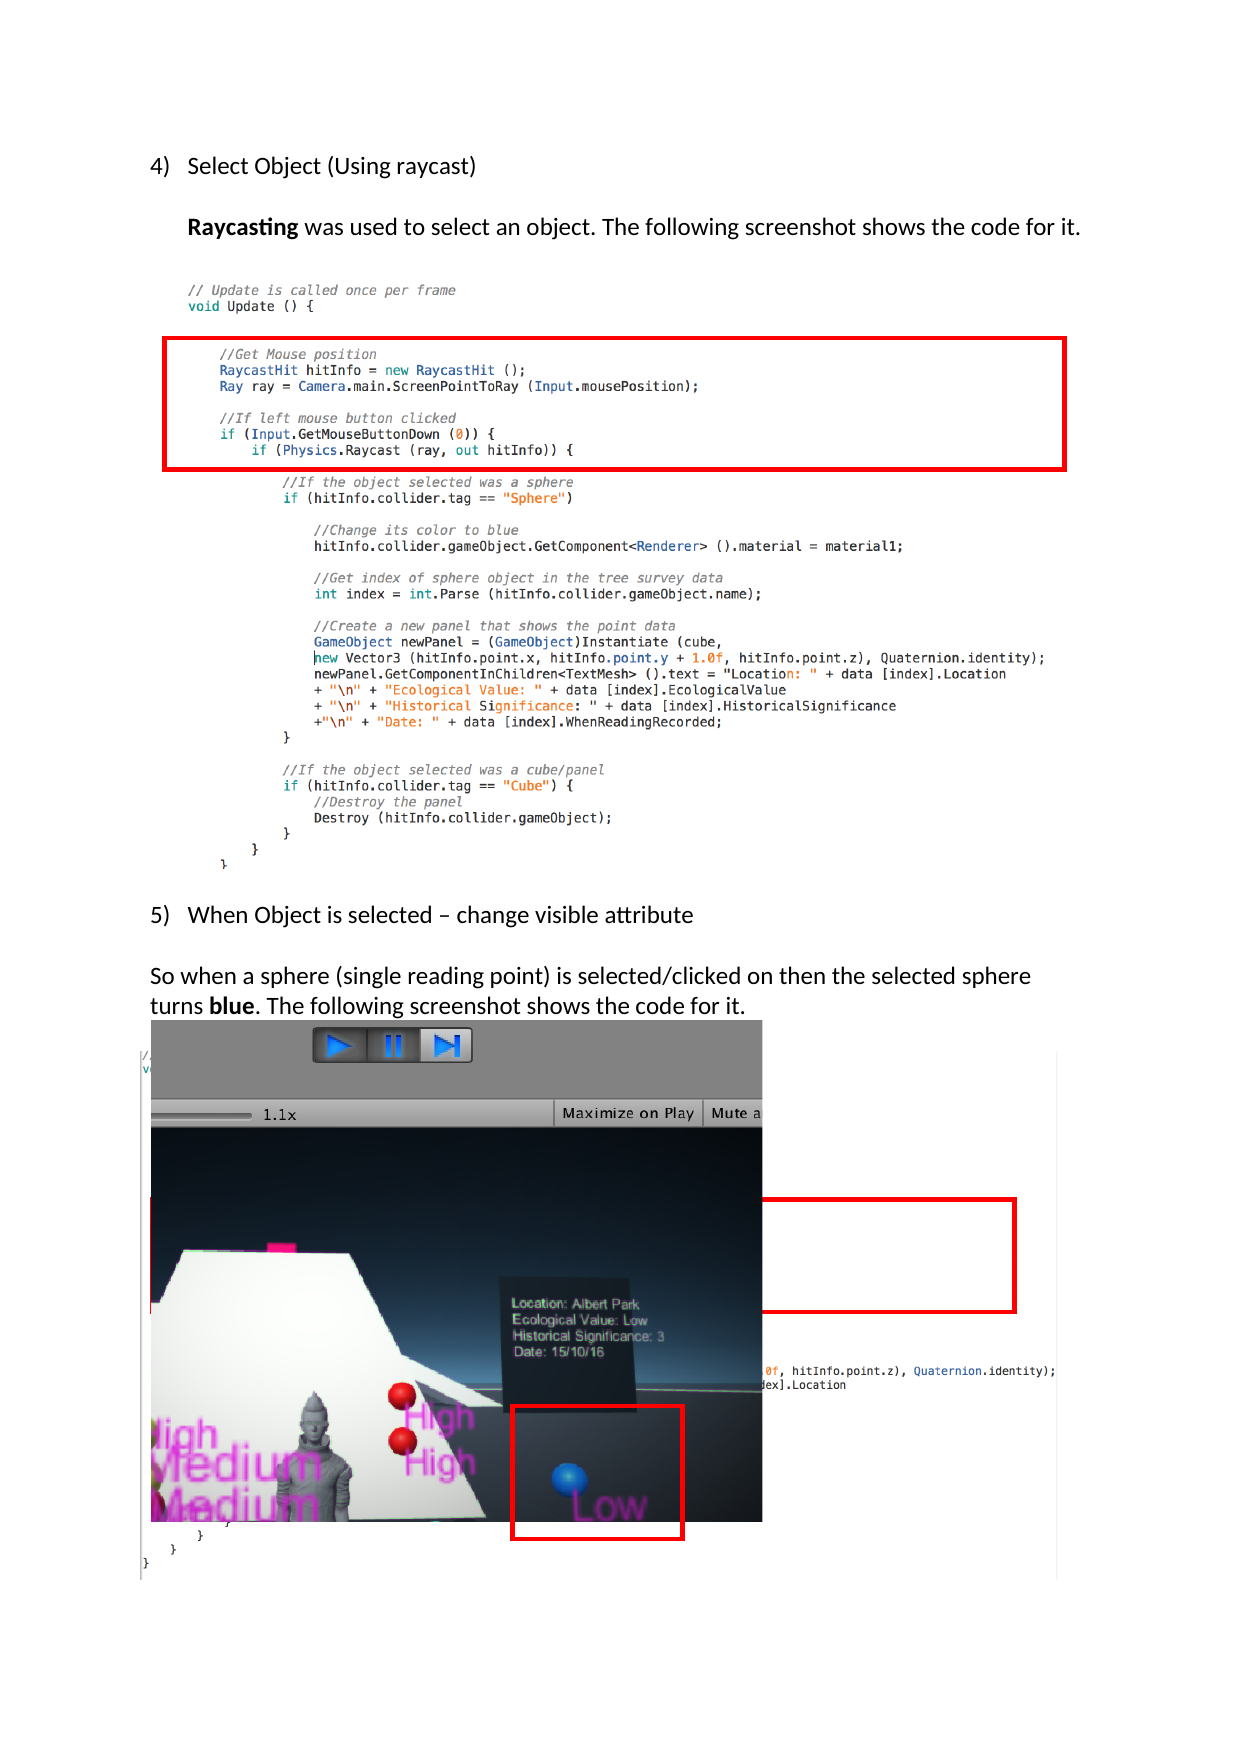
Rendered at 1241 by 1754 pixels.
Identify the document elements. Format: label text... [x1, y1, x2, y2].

list Select Object (Using raycast) [150, 150, 1090, 181]
picture [177, 340, 1062, 467]
list Raycasting was used to select an object. The following screenshot shows the code for it. [187, 211, 1090, 242]
list When Object is selected – change visible attribute [150, 899, 1090, 929]
picture [139, 1051, 1058, 1580]
text So when a sphere (single reading point) is selected/clicked on then the selected sphere turns blue. The following screenshot shows the code for it. [150, 960, 1090, 1021]
picture [177, 281, 1117, 869]
